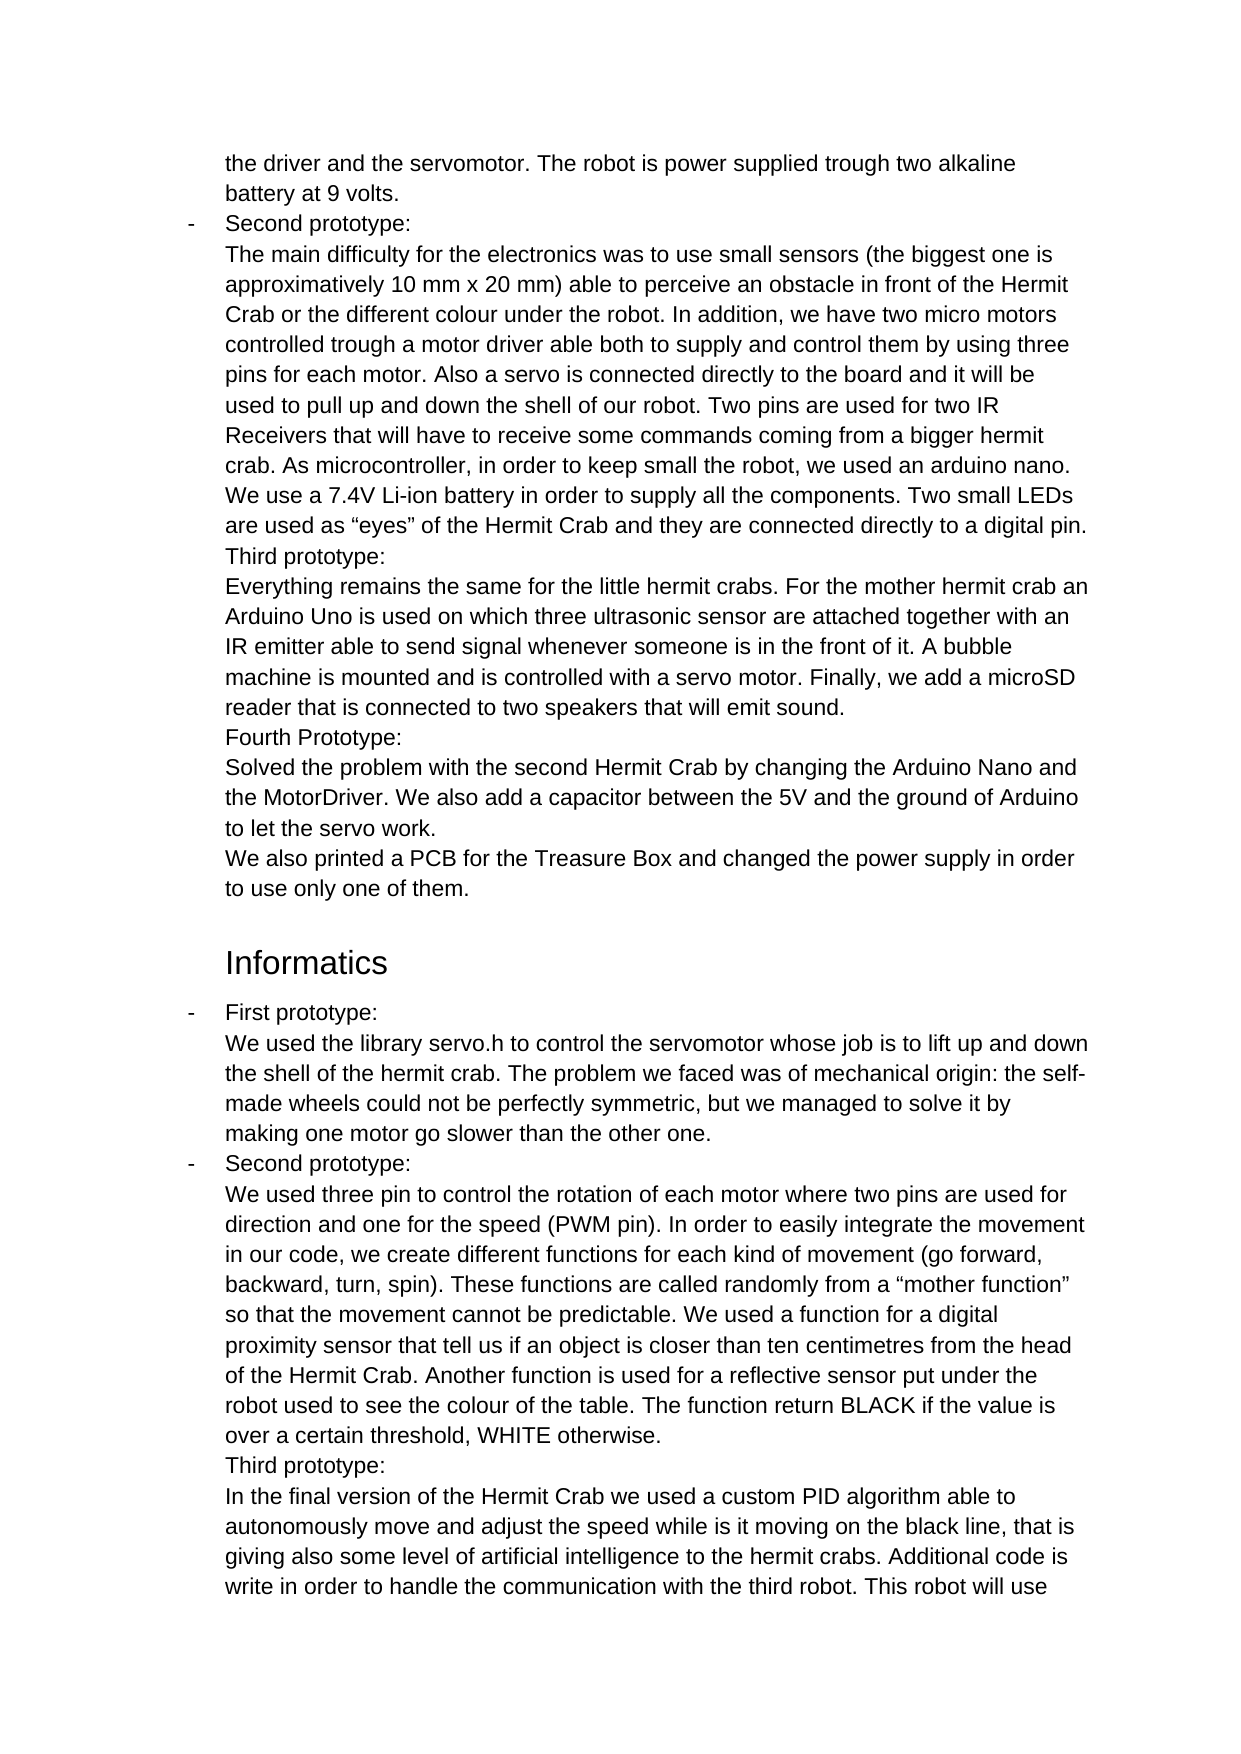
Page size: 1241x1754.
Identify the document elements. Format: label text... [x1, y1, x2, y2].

list Fourth Prototype: [225, 724, 1090, 750]
list We also printed a PCB for the Treasure Box and changed the power supply in order to use only one of them. [225, 845, 1090, 901]
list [225, 150, 1090, 207]
list Everything remains the same for the little hermit crabs. For the mother hermit crab an Arduino Uno is used on which three ultrasonic sensor are attached together with an IR emitter able to send signal whenever someone is in the front of it. A bubble machine is mounted and is controlled with a servo motor. Finally, we add a microSD reader that is connected to two speakers that will emit sound. [225, 573, 1090, 720]
list Third prototype: [225, 1452, 1090, 1479]
list Solved the problem with the second Hermit Crab by changing the Arduino Nano and the MotorDriver. We also add a capacitor between the 5V and the ground of Arduino to let the servo work. [225, 754, 1090, 841]
list Second prototype: [187, 210, 1090, 237]
list We used the library servo.h to control the servomotor whose job is to lift up and down the shell of the hermit crab. The problem we faced was of mechanical origin: the self-made wheels could not be perfectly symmetric, but we managed to solve it by making one motor go slower than the other one. [225, 1029, 1090, 1147]
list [225, 1483, 1090, 1600]
list First prototype: [187, 999, 1090, 1026]
list The main difficulty for the electronics was to use small sensors (the biggest one is approximatively 10 mm x 20 mm) able to perceive an obstacle in front of the Hermit Crab or the different colour under the robot. In addition, we have two micro motors controlled trough a motor driver able both to supply and control them by using three pins for each motor. Also a servo is connected directly to the board and it will be used to pull up and down the shell of our robot. Two pins are used for two IR Receivers that will have to receive some commands coming from a bigger hermit crab. As microcontroller, in order to keep small the robot, we used an arduino nano. We use a 7.4V Li-ion battery in order to supply all the components. Two small LEDs are used as “eyes” of the Hermit Crab and they are connected directly to a digital pin. [225, 241, 1090, 539]
list Third prototype: [225, 543, 1090, 569]
subtitle Informatics [225, 943, 1090, 981]
list We used three pin to control the rotation of each motor where two pins are used for direction and one for the speed (PWM pin). In order to easily integrate the movement in our code, we create different functions for each kind of movement (go forward, backward, turn, spin). These functions are called randomly from a “mother function” so that the movement cannot be predictable. We used a function for a digital proximity sensor that tell us if an object is closer than ten centimetres from the head of the Hermit Crab. Another function is used for a reflective sensor put under the robot used to see the colour of the table. The function return BLACK if the value is over a certain threshold, WHITE otherwise. [225, 1181, 1090, 1449]
list Second prototype: [187, 1150, 1090, 1177]
